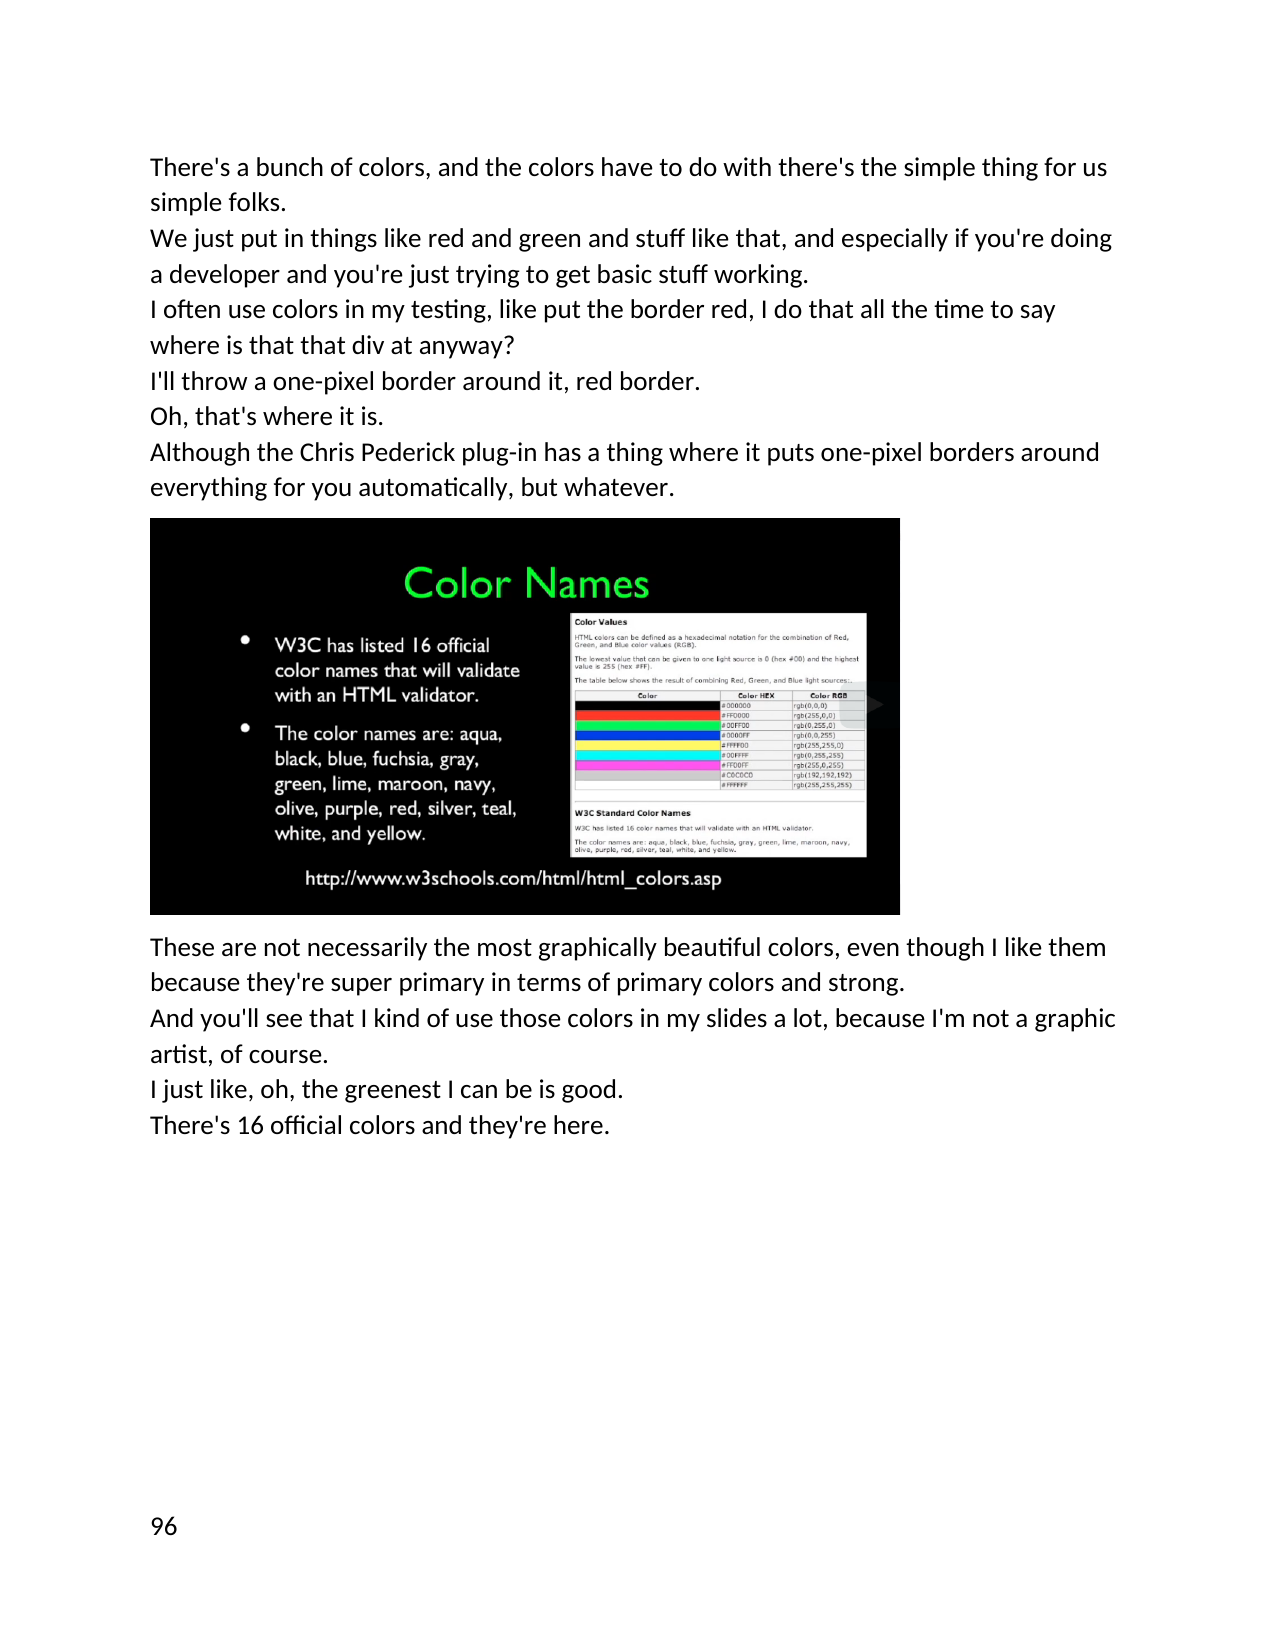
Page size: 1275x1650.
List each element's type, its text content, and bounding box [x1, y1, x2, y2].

text I'll throw a one-pixel border around it, red border. [150, 364, 1125, 397]
text There's a bunch of colors, and the colors have to do with there's the simple thing for us simple folks. [150, 150, 1125, 219]
picture [150, 518, 901, 915]
text a developer and you're just trying to get basic stuff working. [150, 257, 1125, 290]
text I often use colors in my testing, like put the border red, I do that all the time to say where is that that div at anyway? [150, 292, 1125, 361]
text And you'll see that I kind of use those colors in my slides a lot, because I'm not a graphic artist, of course. [150, 1001, 1125, 1070]
text Although the Chris Pederick plug-in has a thing where it puts one-pixel borders around everything for you automatically, but whatever. [150, 435, 1125, 504]
text I just like, oh, the greenest I can be is good. [150, 1072, 1125, 1105]
text There's 16 official colors and they're here. [150, 1108, 1125, 1141]
text Oh, that's where it is. [150, 399, 1125, 432]
text We just put in things like red and green and stuff like that, and especially if you're doing [150, 221, 1125, 254]
text These are not necessarily the most graphically beautiful colors, even though I like them because they're super primary in terms of primary colors and strong. [150, 930, 1125, 998]
